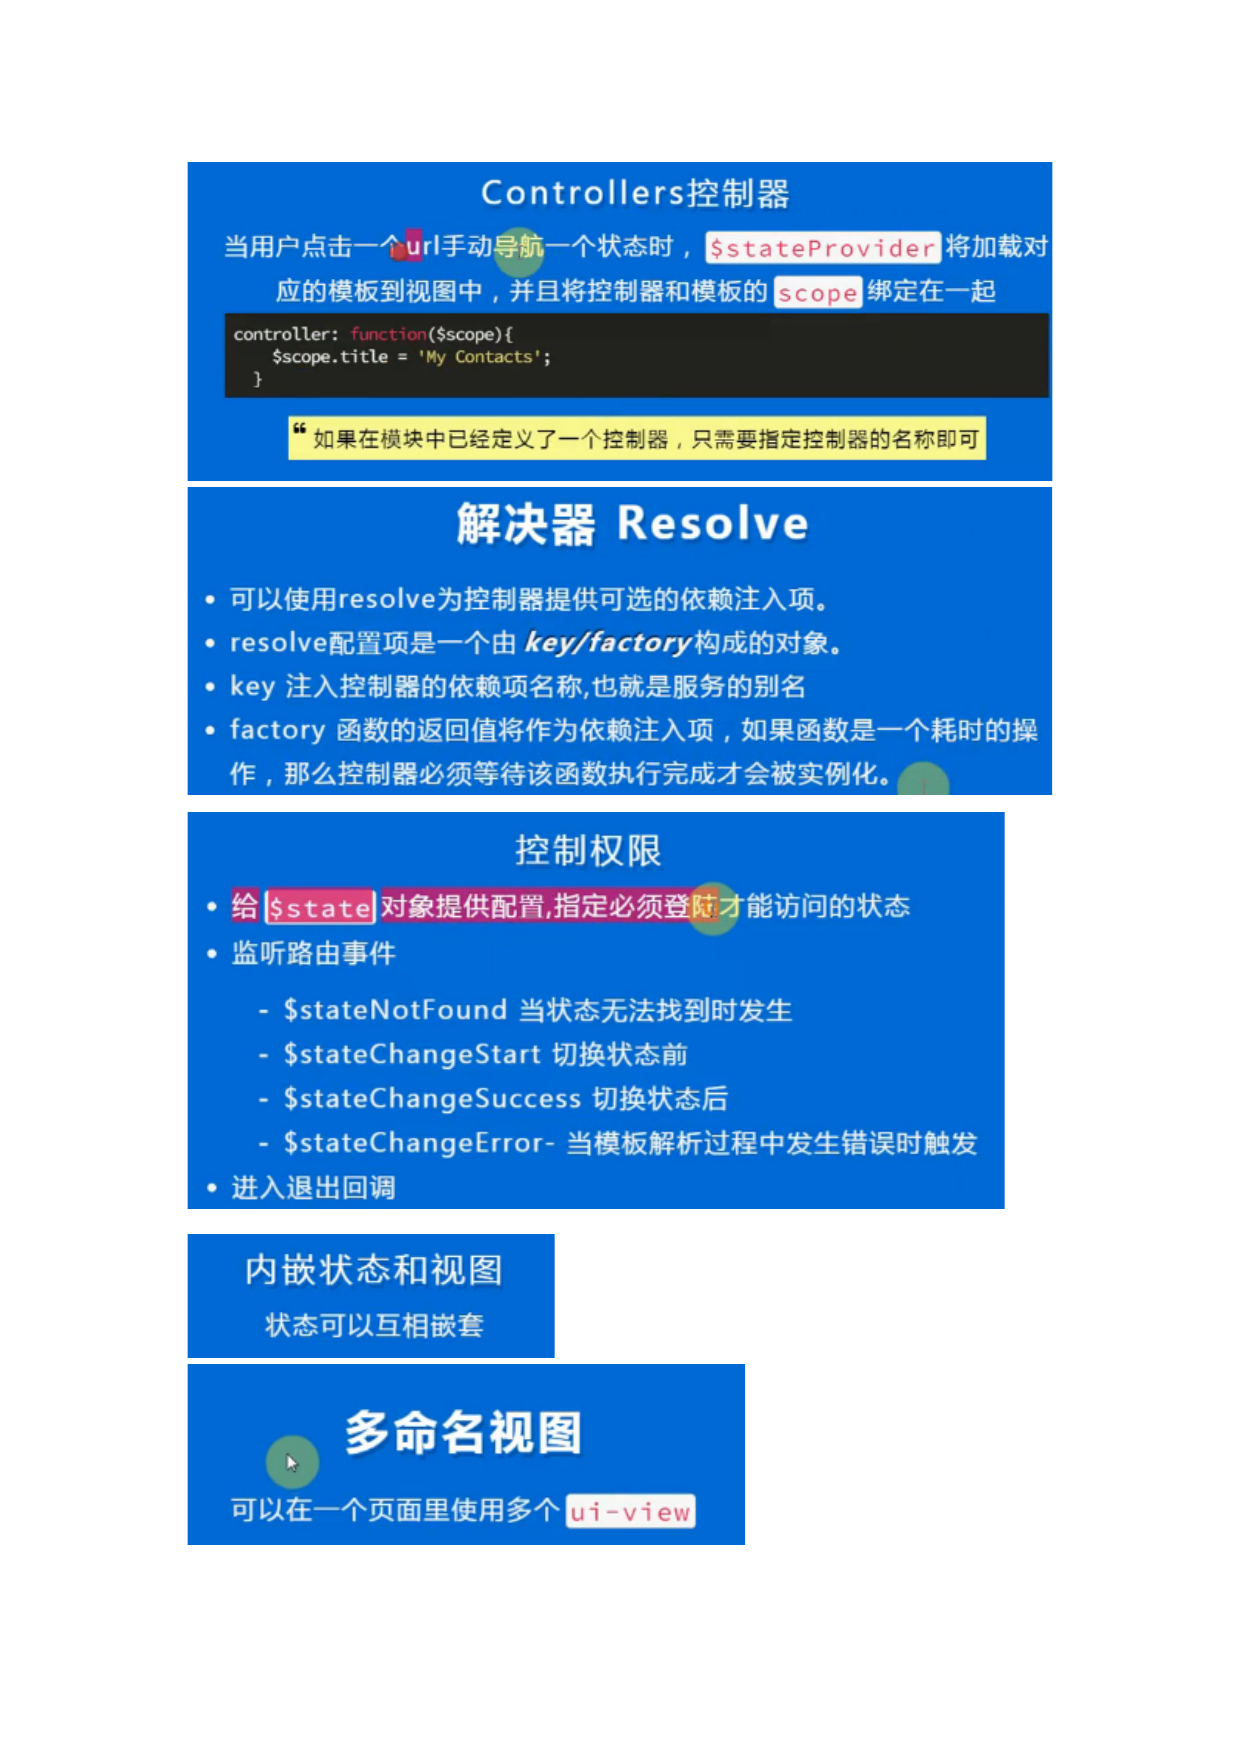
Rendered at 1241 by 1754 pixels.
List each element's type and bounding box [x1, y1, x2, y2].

picture [187, 162, 1053, 481]
picture [187, 487, 1053, 795]
picture [187, 1234, 555, 1358]
picture [187, 812, 1005, 1209]
picture [187, 1364, 746, 1545]
